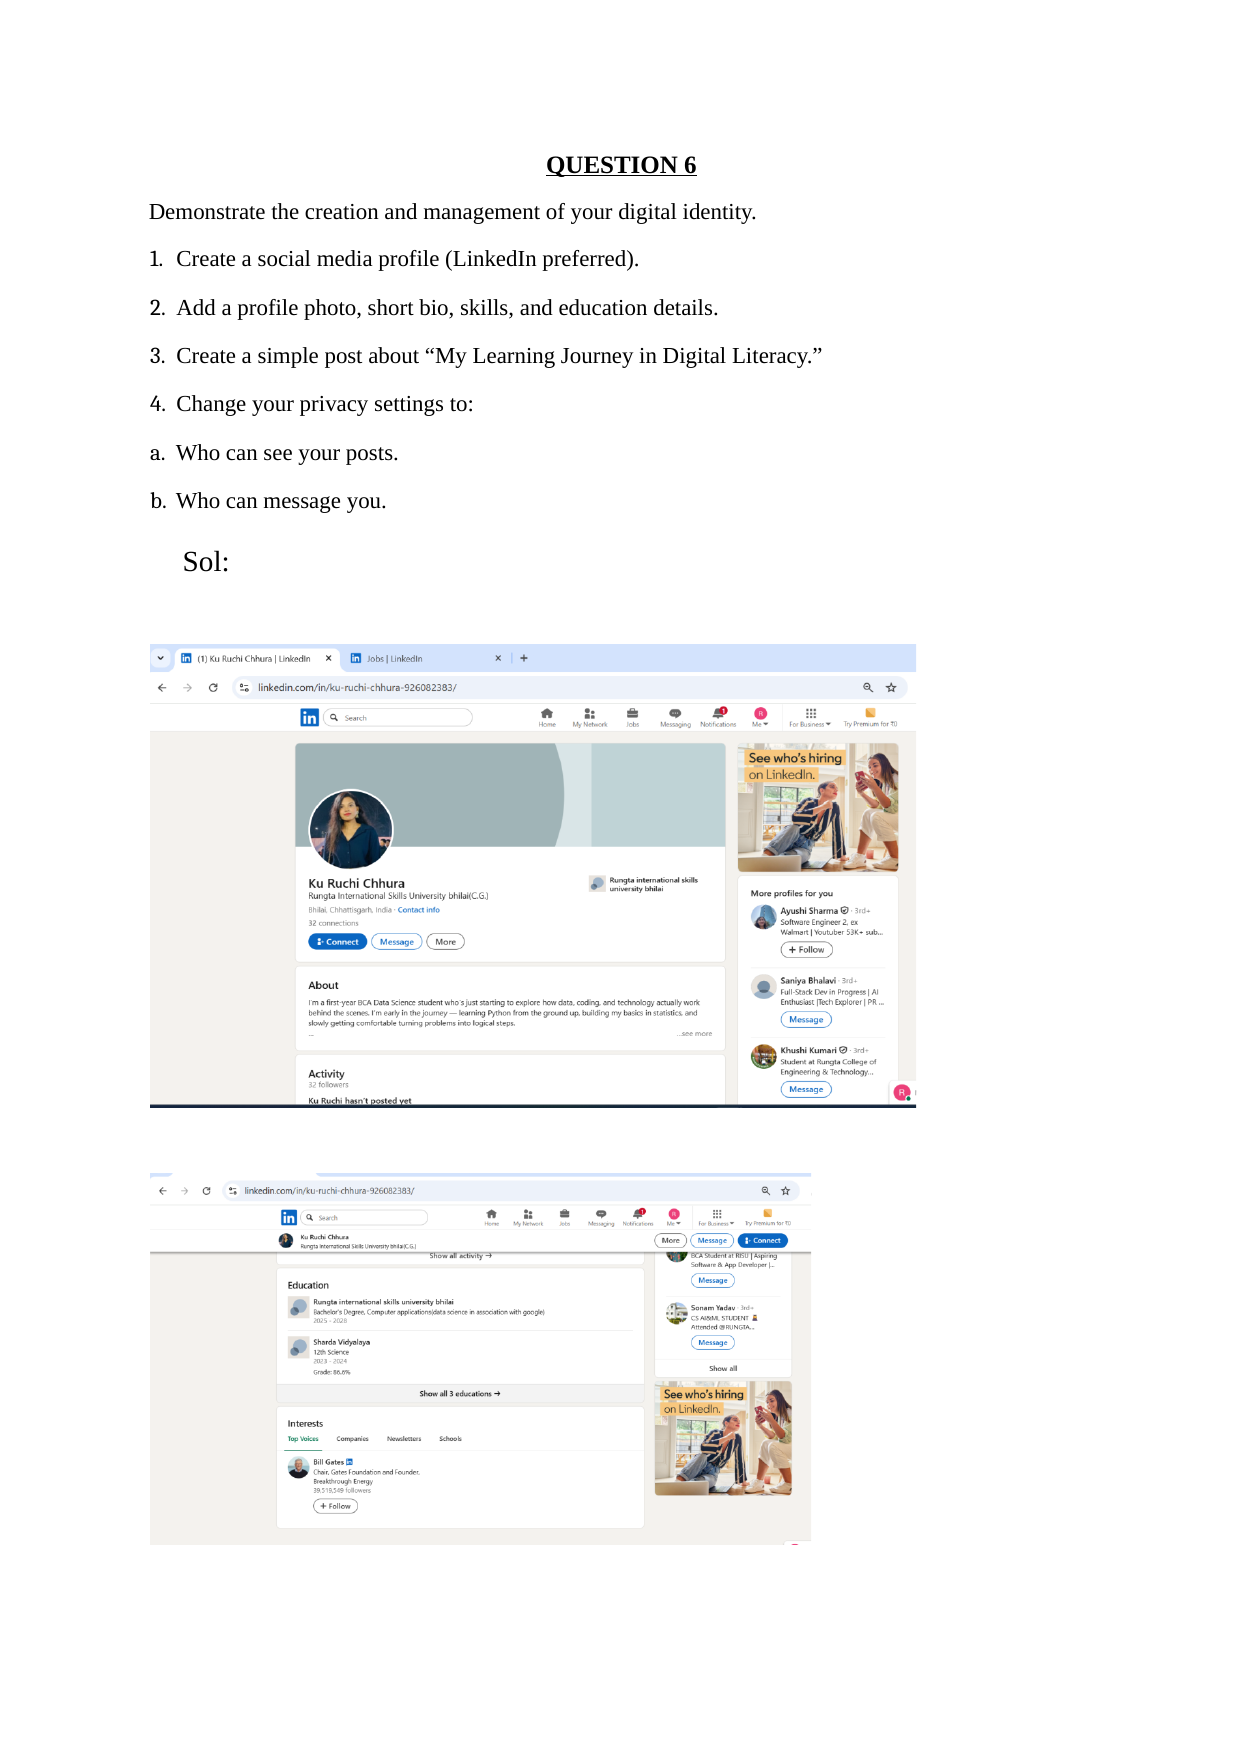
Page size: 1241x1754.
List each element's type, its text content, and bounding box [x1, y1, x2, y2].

text Sol: [182, 544, 1089, 577]
list Who can message you. [150, 487, 985, 514]
picture [150, 644, 917, 1108]
list Change your privacy settings to: [150, 390, 985, 417]
list Create a social media profile (LinkedIn preferred). [150, 245, 985, 272]
text QUESTION 6 [152, 150, 1090, 179]
text Demonstrate the creation and management of your digital identity. [148, 198, 985, 224]
list Create a simple post about “My Learning Journey in Digital Literacy.” [150, 342, 985, 369]
list Add a profile photo, short bio, skills, and education details. [150, 294, 985, 321]
list Who can see your posts. [150, 439, 985, 466]
picture [150, 1173, 812, 1545]
